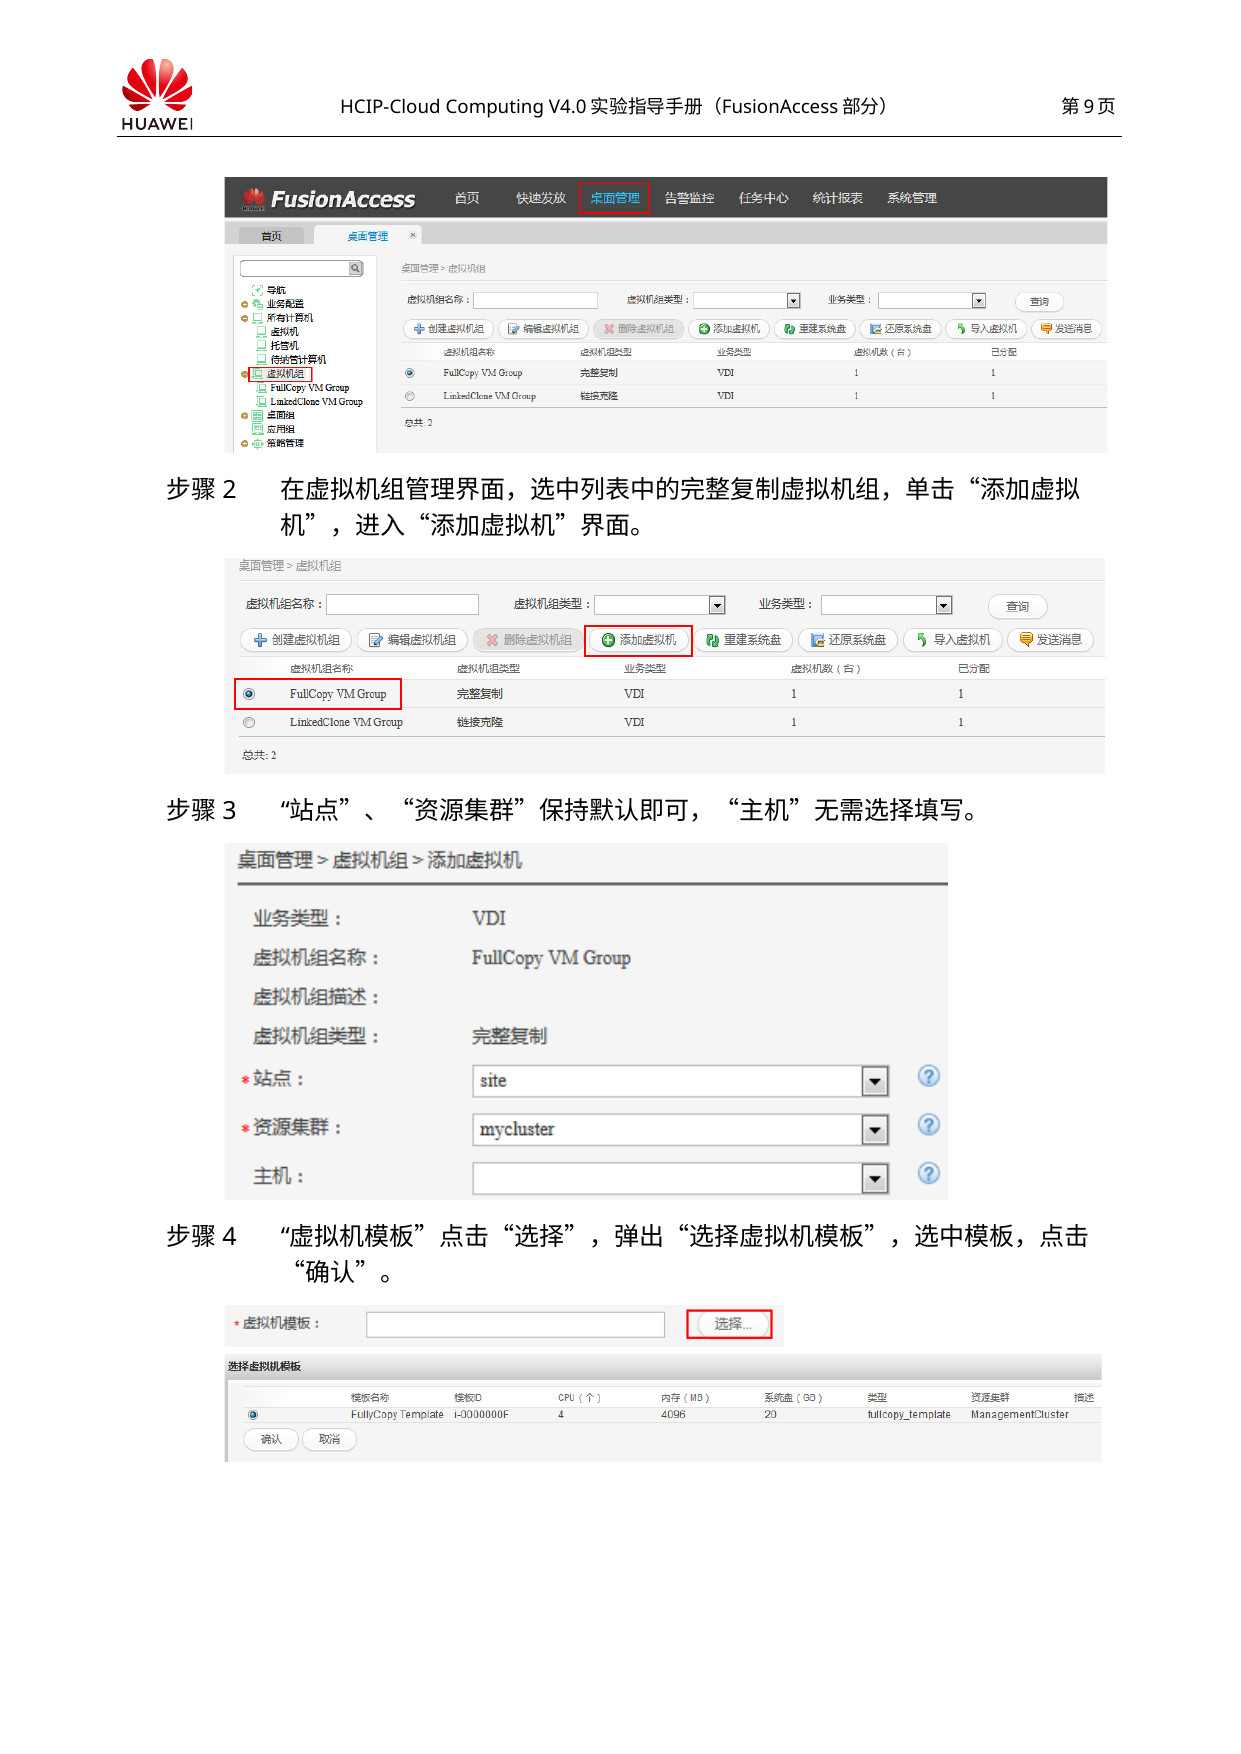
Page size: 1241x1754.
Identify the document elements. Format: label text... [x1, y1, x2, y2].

picture [122, 59, 193, 130]
picture [224, 558, 1106, 774]
text “虚拟机模板”点击“选择”，弹出“选择虚拟机模板”，选中模板，点击“确认”。 [236, 1216, 1122, 1288]
text “站点”、“资源集群”保持默认即可，“主机”无需选择填写。 [236, 790, 1122, 826]
text 在虚拟机组管理界面，选中列表中的完整复制虚拟机组，单击“添加虚拟机”，进入“添加虚拟机”界面。 [236, 469, 1122, 542]
picture [224, 1354, 1102, 1462]
picture [224, 1305, 784, 1347]
picture [224, 843, 948, 1200]
picture [224, 177, 1108, 453]
